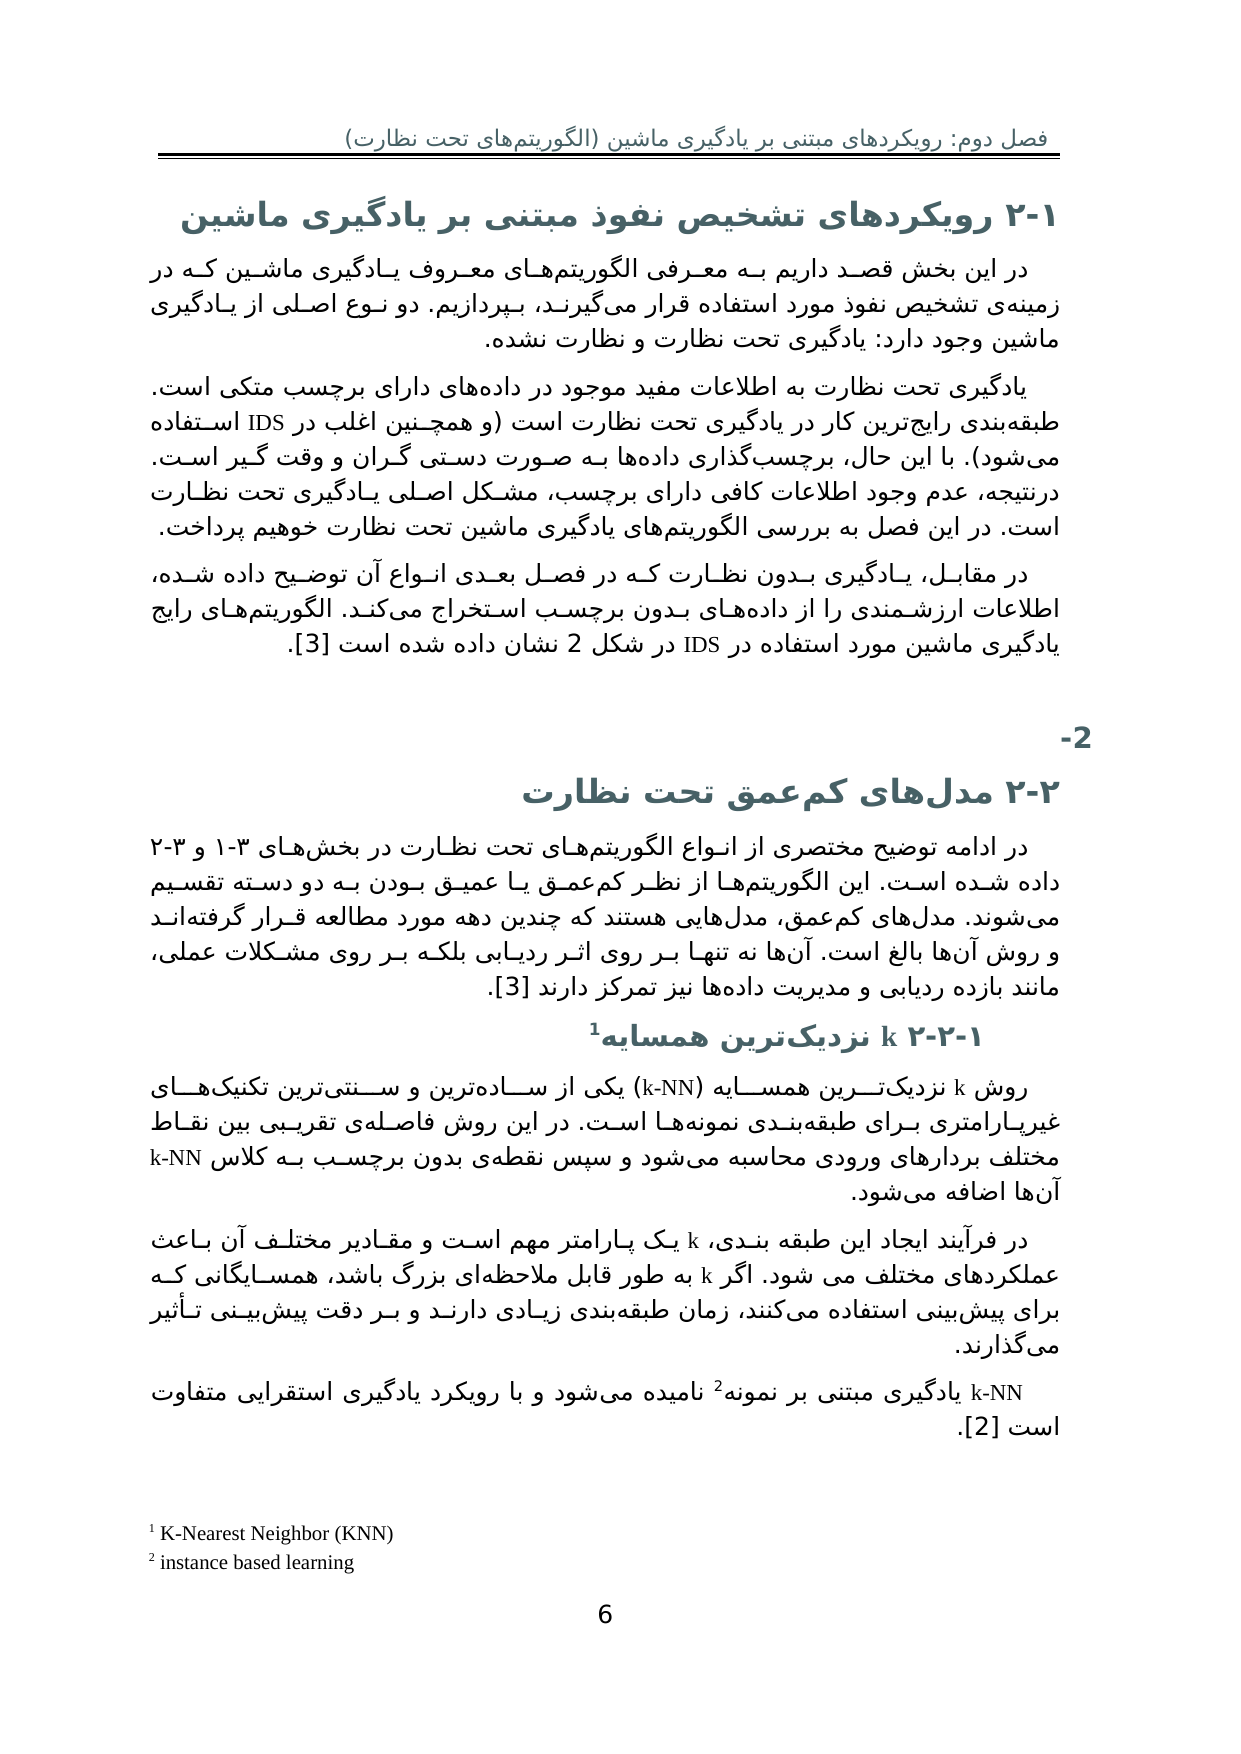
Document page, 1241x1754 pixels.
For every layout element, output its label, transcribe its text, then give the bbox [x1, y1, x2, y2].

text در فرآیند ایجاد این طبقه بندی،‌ k یک پارامتر مهم است و مقادیر مختلف آن باعث عملکردهای مختلف می شود. اگر k به طور قابل ملاحظه‌ای بزرگ باشد، همسایگانی که برای پیش‌بینی استفاده می‌کنند، زمان طبقه‌بندی زیادی دارند و بر دقت پیش‌بینی تأثیر می‌گذارند. [150, 1225, 1060, 1359]
text k-NN یادگیری مبتنی بر نمونه نامیده می‌شود و با رویکرد یادگیری استقرایی متفاوت است . [150, 1378, 1060, 1442]
subtitle ۲-۱ رویکردهای تشخیص نفوذ مبتنی بر یادگیری ماشین [150, 196, 1060, 234]
text روش k نزدیک‌ترین همسایه (k-NN) یکی از ساده‌ترین و سنتی‌ترین تکنیک‌های غیرپارامتری برای طبقه‌بندی نمونه‌ها است. در این روش فاصله‌ی تقریبی بین نقاط مختلف بردارهای ورودی محاسبه می‌شود و سپس نقطه‌ی بدون برچسب به کلاس k-NN آن‌ها اضافه می‌شود. [150, 1073, 1060, 1207]
subtitle ۲-۲ مدل‌های کم‌عمق تحت نظارت [150, 773, 1060, 811]
text در ادامه توضیح مختصری از انواع الگوریتم‌های تحت نظارت در بخش‌های ۳-۱ و ۳-۲ داده شده است. این الگوریتم‌ها از نظر کم‌عمق یا عمیق بودن به دو دسته تقسیم می‌شوند. مدل‌های کم‌عمق، مدل‌هایی هستند که چندین دهه مورد مطالعه قرار گرفته‌اند و روش آن‌ها بالغ است. آن‌ها نه تنها بر روی اثر ردیابی بلکه بر روی مشکلات عملی، مانند بازده ردیابی و مدیریت داده‌ها نیز تمرکز دارند . [150, 832, 1060, 1001]
text در این بخش قصد داریم به معرفی الگوریتم‌های معروف یادگیری ماشین که در زمینه‌ی تشخیص نفوذ مورد استفاده قرار می‌گیرند، بپردازیم. دو نوع اصلی از یادگیری ماشین وجود دارد: یادگیری تحت نظارت و نظارت نشده. [150, 255, 1060, 354]
text یادگیری تحت نظارت به اطلاعات مفید موجود در داده‌های دارای برچسب متکی است. طبقه‌بندی رایج‌ترین کار در یادگیری تحت نظارت است (و همچنین اغلب در IDS استفاده می‌شود). با این حال، برچسب‌گذاری داده‌ها به صورت دستی گران و وقت گیر است. درنتیجه، عدم وجود اطلاعات کافی دارای برچسب، مشکل اصلی یادگیری تحت نظارت است. در این فصل به بررسی الگوریتم‌های یادگیری ماشین تحت نظارت خوهیم پرداخت. [150, 372, 1060, 541]
subtitle ۲-۲-۱ k نزدیک‌ترین همسایه [150, 1019, 985, 1053]
text در مقابل، یادگیری بدون نظارت که در فصل بعدی انواع آن توضیح داده شده، اطلاعات ارزشمندی را از داده‌های بدون برچسب استخراج می‌کند. الگوریتم‌های رایج یادگیری ماشین مورد استفاده در IDS در شکل 2 نشان داده شده است . [150, 560, 1060, 659]
